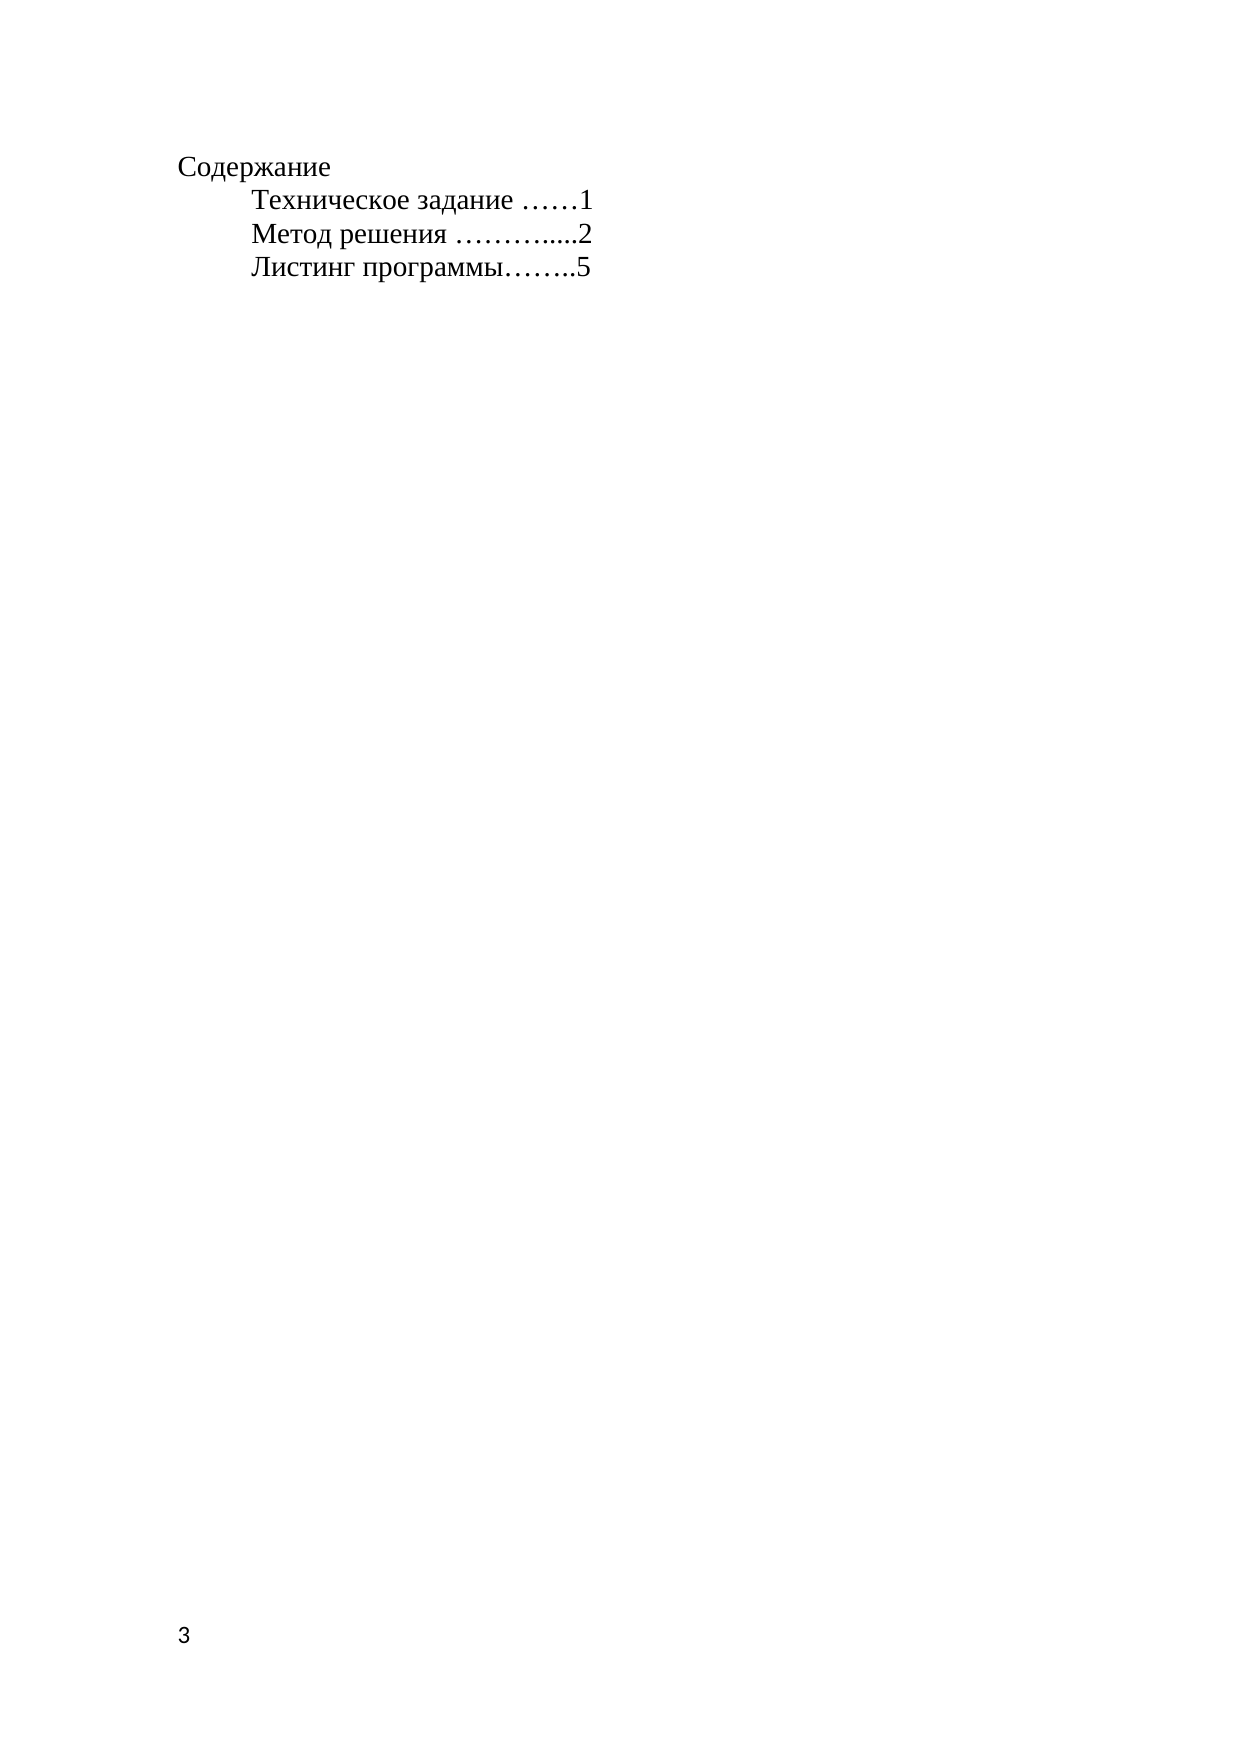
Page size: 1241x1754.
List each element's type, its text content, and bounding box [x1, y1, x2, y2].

text Листинг программы……..5 [177, 249, 1152, 283]
text Содержание [177, 149, 1152, 182]
text Техническое задание ……1 [177, 182, 1152, 216]
text Метод решения ……….....2 [177, 216, 1152, 249]
